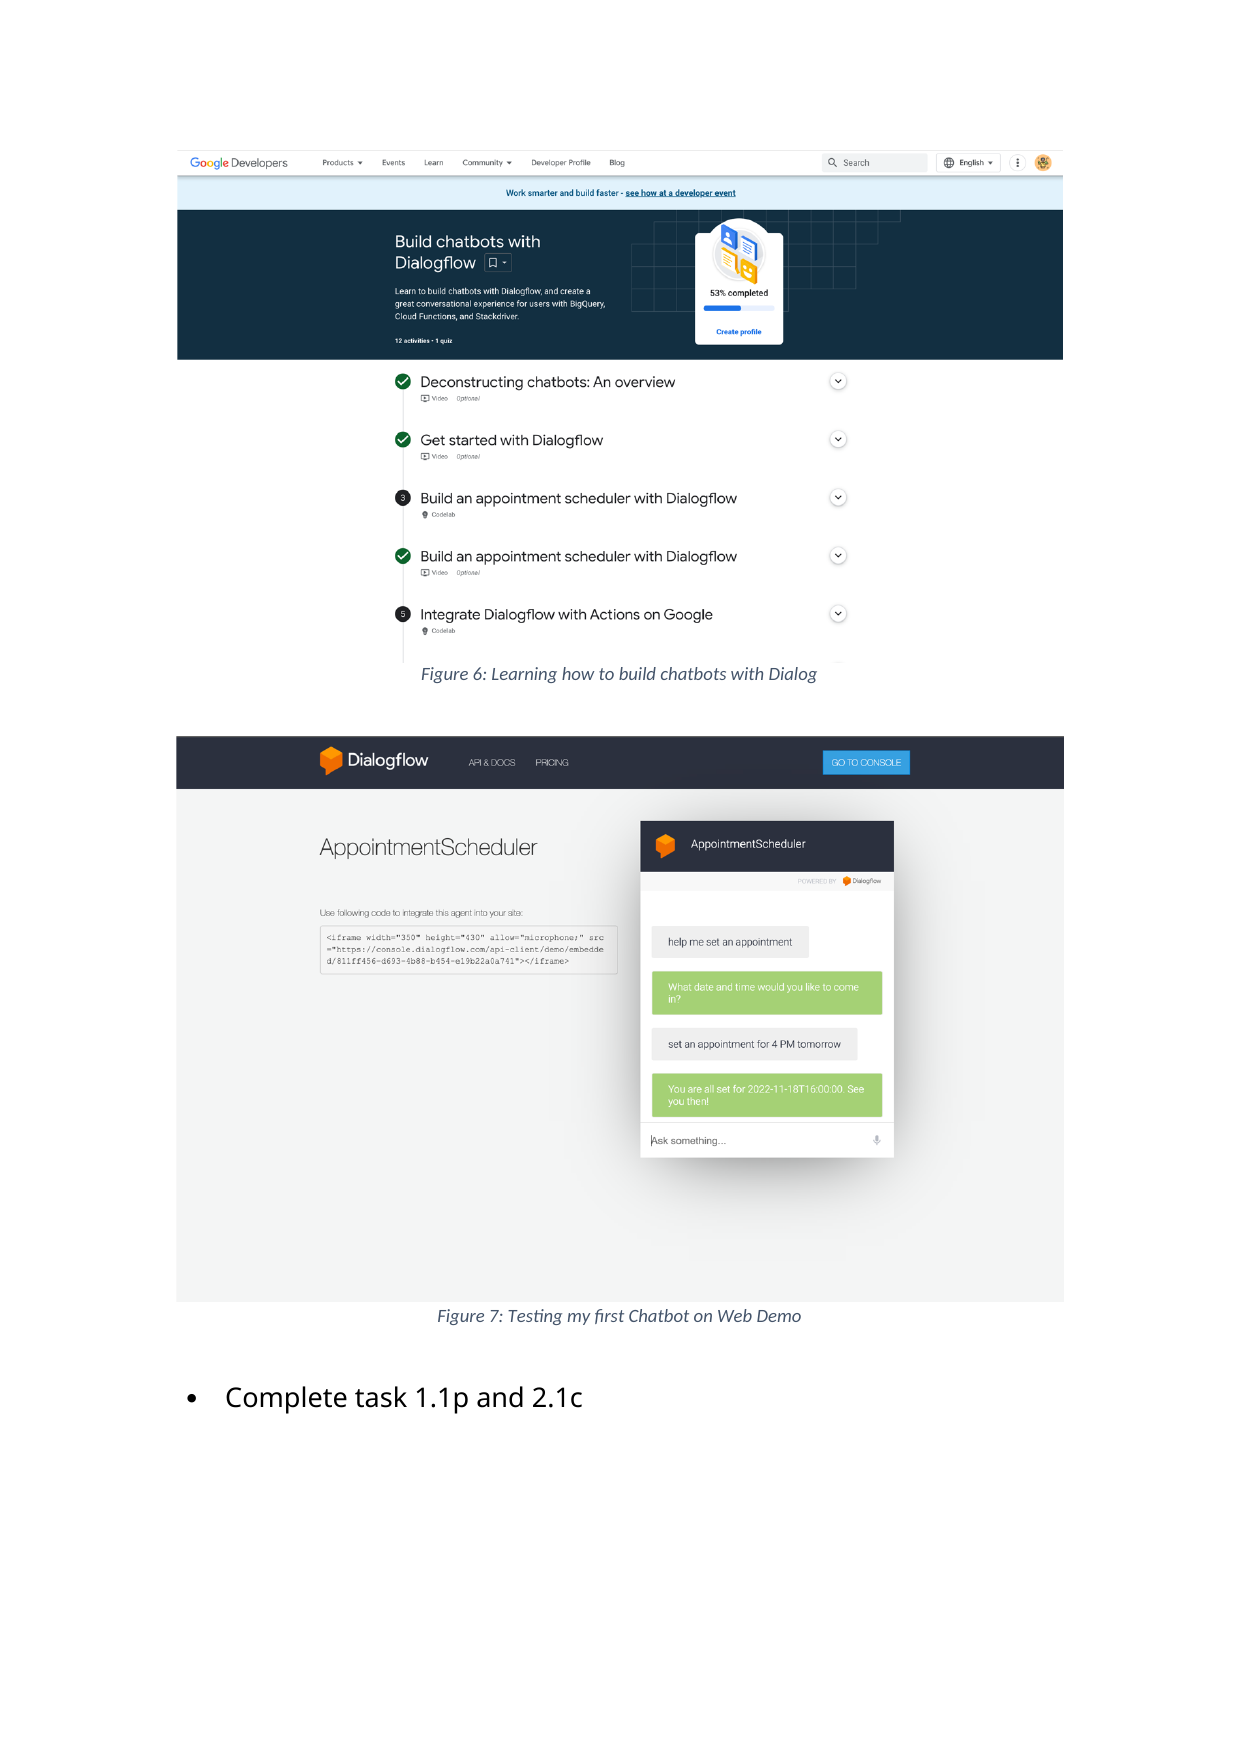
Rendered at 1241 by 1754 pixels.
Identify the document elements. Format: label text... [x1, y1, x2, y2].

picture [177, 150, 1063, 663]
list Complete task 1.1p and 2.1c [187, 1378, 1090, 1415]
picture [176, 736, 1064, 1304]
